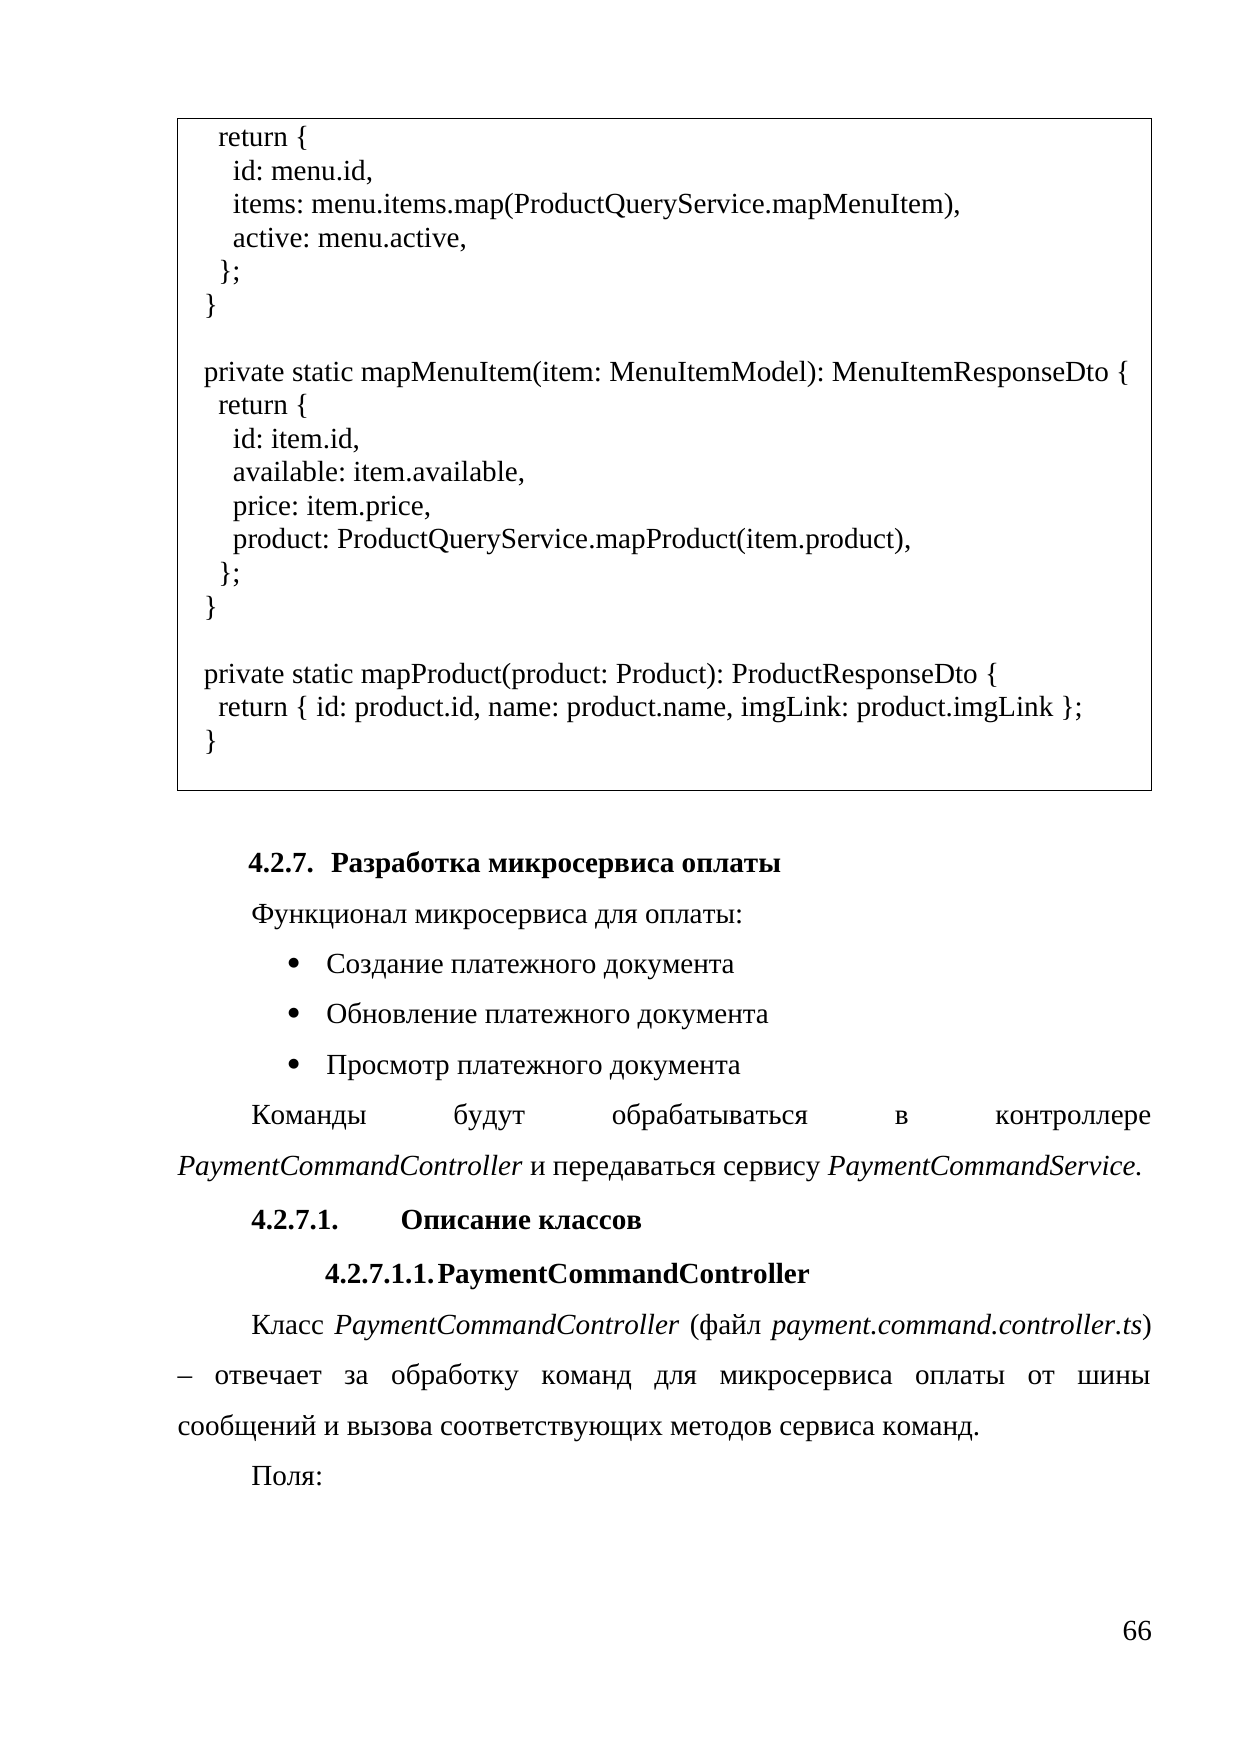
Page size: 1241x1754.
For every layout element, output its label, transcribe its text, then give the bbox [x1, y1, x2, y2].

list Создание платежного документа [288, 946, 1152, 980]
text Функционал микросервиса для оплаты: [177, 896, 1152, 929]
text Класс PaymentCommandController (файл payment.command.controller.ts) – отвечает за обработку команд для микросервиса оплаты от шины сообщений и вызова соответствующих методов сервиса команд. [177, 1307, 1152, 1441]
list Просмотр платежного документа [288, 1047, 1152, 1081]
text Команды будут обрабатываться в контроллере PaymentCommandController и передаваться сервису PaymentCommandService. [177, 1097, 1152, 1181]
subtitle Описание классов [251, 1202, 1152, 1236]
list Обновление платежного документа [288, 997, 1152, 1030]
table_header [178, 119, 1151, 790]
subtitle Разработка микросервиса оплаты [248, 846, 1152, 879]
subtitle PaymentCommandController [325, 1257, 1152, 1290]
text Поля: [177, 1458, 1152, 1491]
